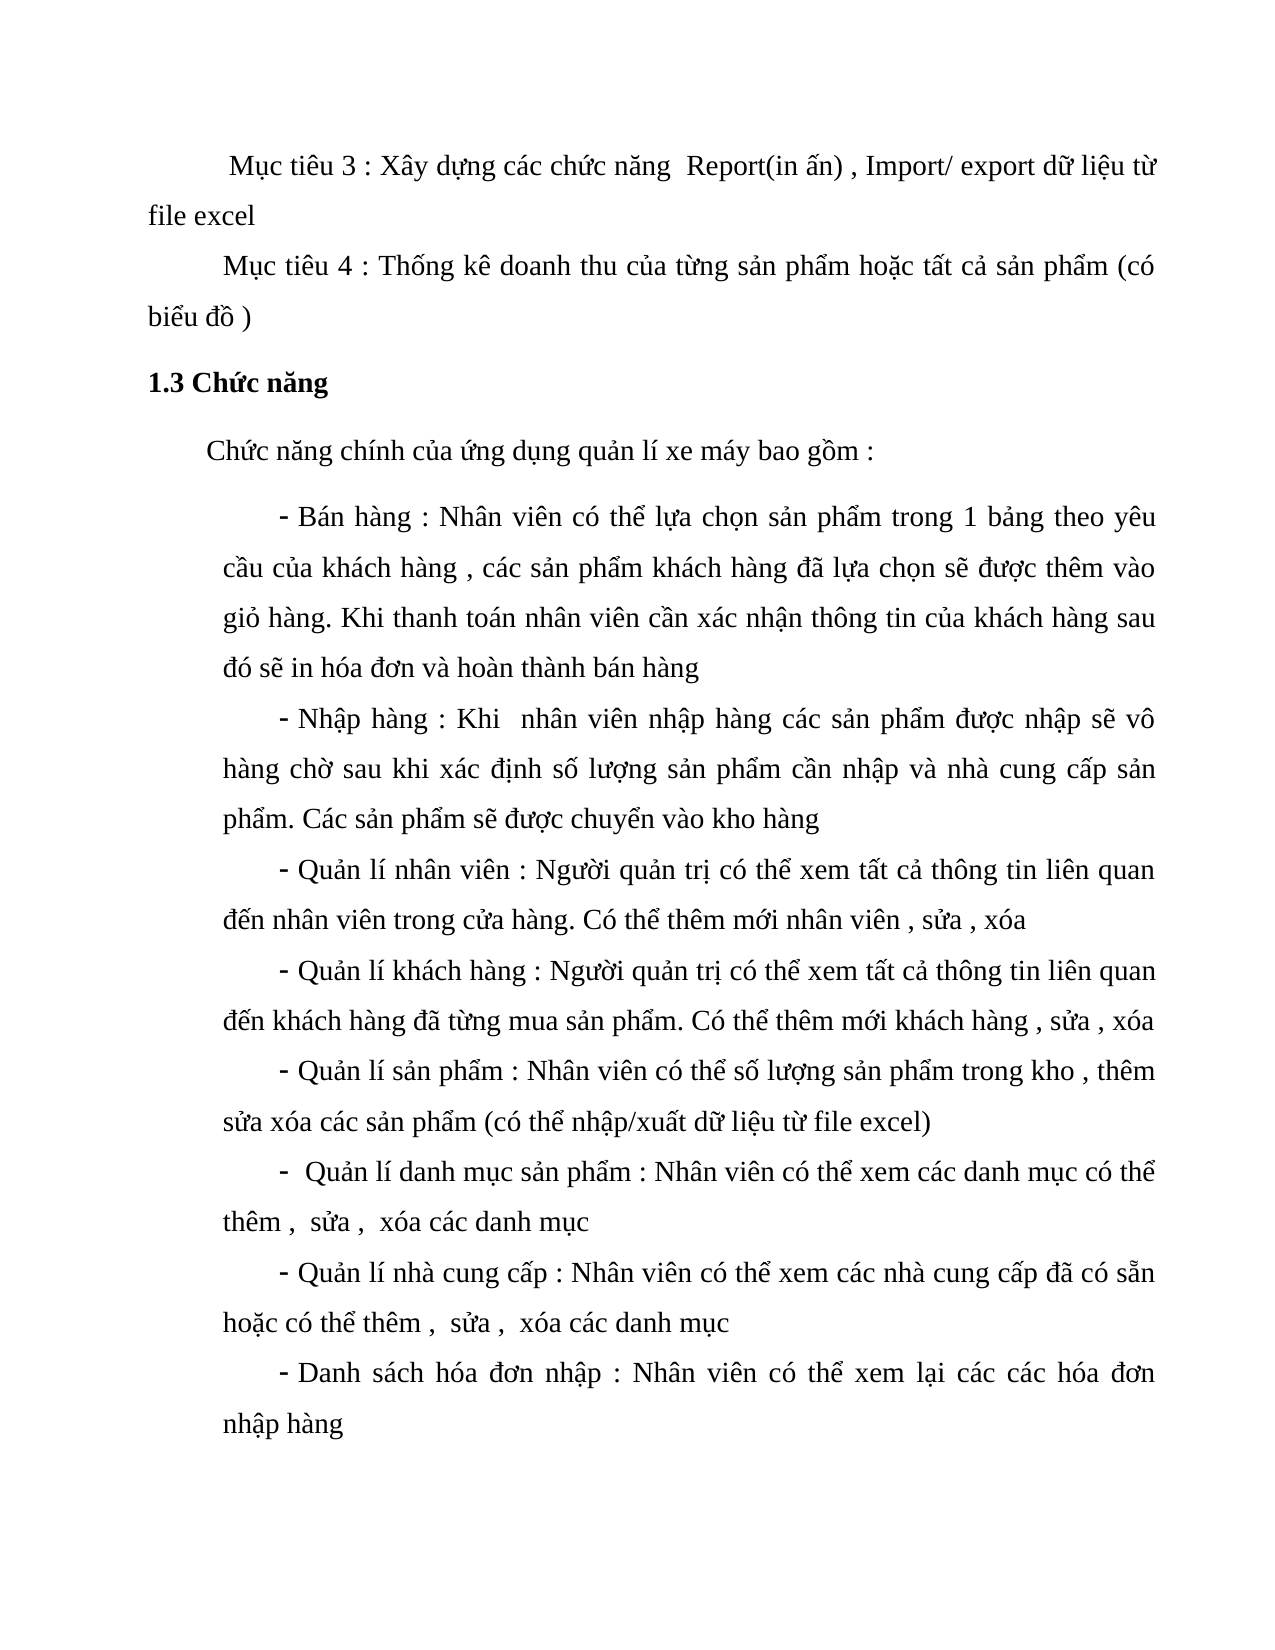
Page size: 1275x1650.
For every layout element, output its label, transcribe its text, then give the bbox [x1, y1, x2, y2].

list Mục tiêu 3 : Xây dựng các chức năng Report(in ấn) , Import/ export dữ liệu từ file excel [148, 148, 1157, 232]
list Quản lí khách hàng : Người quản trị có thể xem tất cả thông tin liên quan đến khách hàng đã từng mua sản phẩm. Có thể thêm mới khách hàng , sửa , xóa [223, 953, 1157, 1037]
text Chức năng chính của ứng dụng quản lí xe máy bao gồm : [148, 433, 1157, 466]
list Mục tiêu 4 : Thống kê doanh thu của từng sản phẩm hoặc tất cả sản phẩm (có biểu đồ ) [148, 248, 1157, 332]
list Quản lí nhân viên : Người quản trị có thể xem tất cả thông tin liên quan đến nhân viên trong cửa hàng. Có thể thêm mới nhân viên , sửa , xóa [223, 852, 1157, 936]
list Bán hàng : Nhân viên có thể lựa chọn sản phẩm trong 1 bảng theo yêu cầu của khách hàng , các sản phẩm khách hàng đã lựa chọn sẽ được thêm vào giỏ hàng. Khi thanh toán nhân viên cần xác nhận thông tin của khách hàng sau đó sẽ in hóa đơn và hoàn thành bán hàng [223, 499, 1157, 684]
list Nhập hàng : Khi nhân viên nhập hàng các sản phẩm được nhập sẽ vô hàng chờ sau khi xác định số lượng sản phẩm cần nhập và nhà cung cấp sản phẩm. Các sản phẩm sẽ được chuyển vào kho hàng [223, 701, 1157, 835]
list Quản lí nhà cung cấp : Nhân viên có thể xem các nhà cung cấp đã có sẵn hoặc có thể thêm , sửa , xóa các danh mục [223, 1255, 1157, 1339]
list Quản lí sản phẩm : Nhân viên có thể số lượng sản phẩm trong kho , thêm sửa xóa các sản phẩm (có thể nhập/xuất dữ liệu từ file excel) [223, 1053, 1157, 1137]
list Danh sách hóa đơn nhập : Nhân viên có thể xem lại các các hóa đơn nhập hàng [223, 1356, 1157, 1439]
list Quản lí danh mục sản phẩm : Nhân viên có thể xem các danh mục có thể thêm , sửa , xóa các danh mục [223, 1154, 1157, 1238]
text 1.3 Chức năng [148, 366, 1157, 399]
